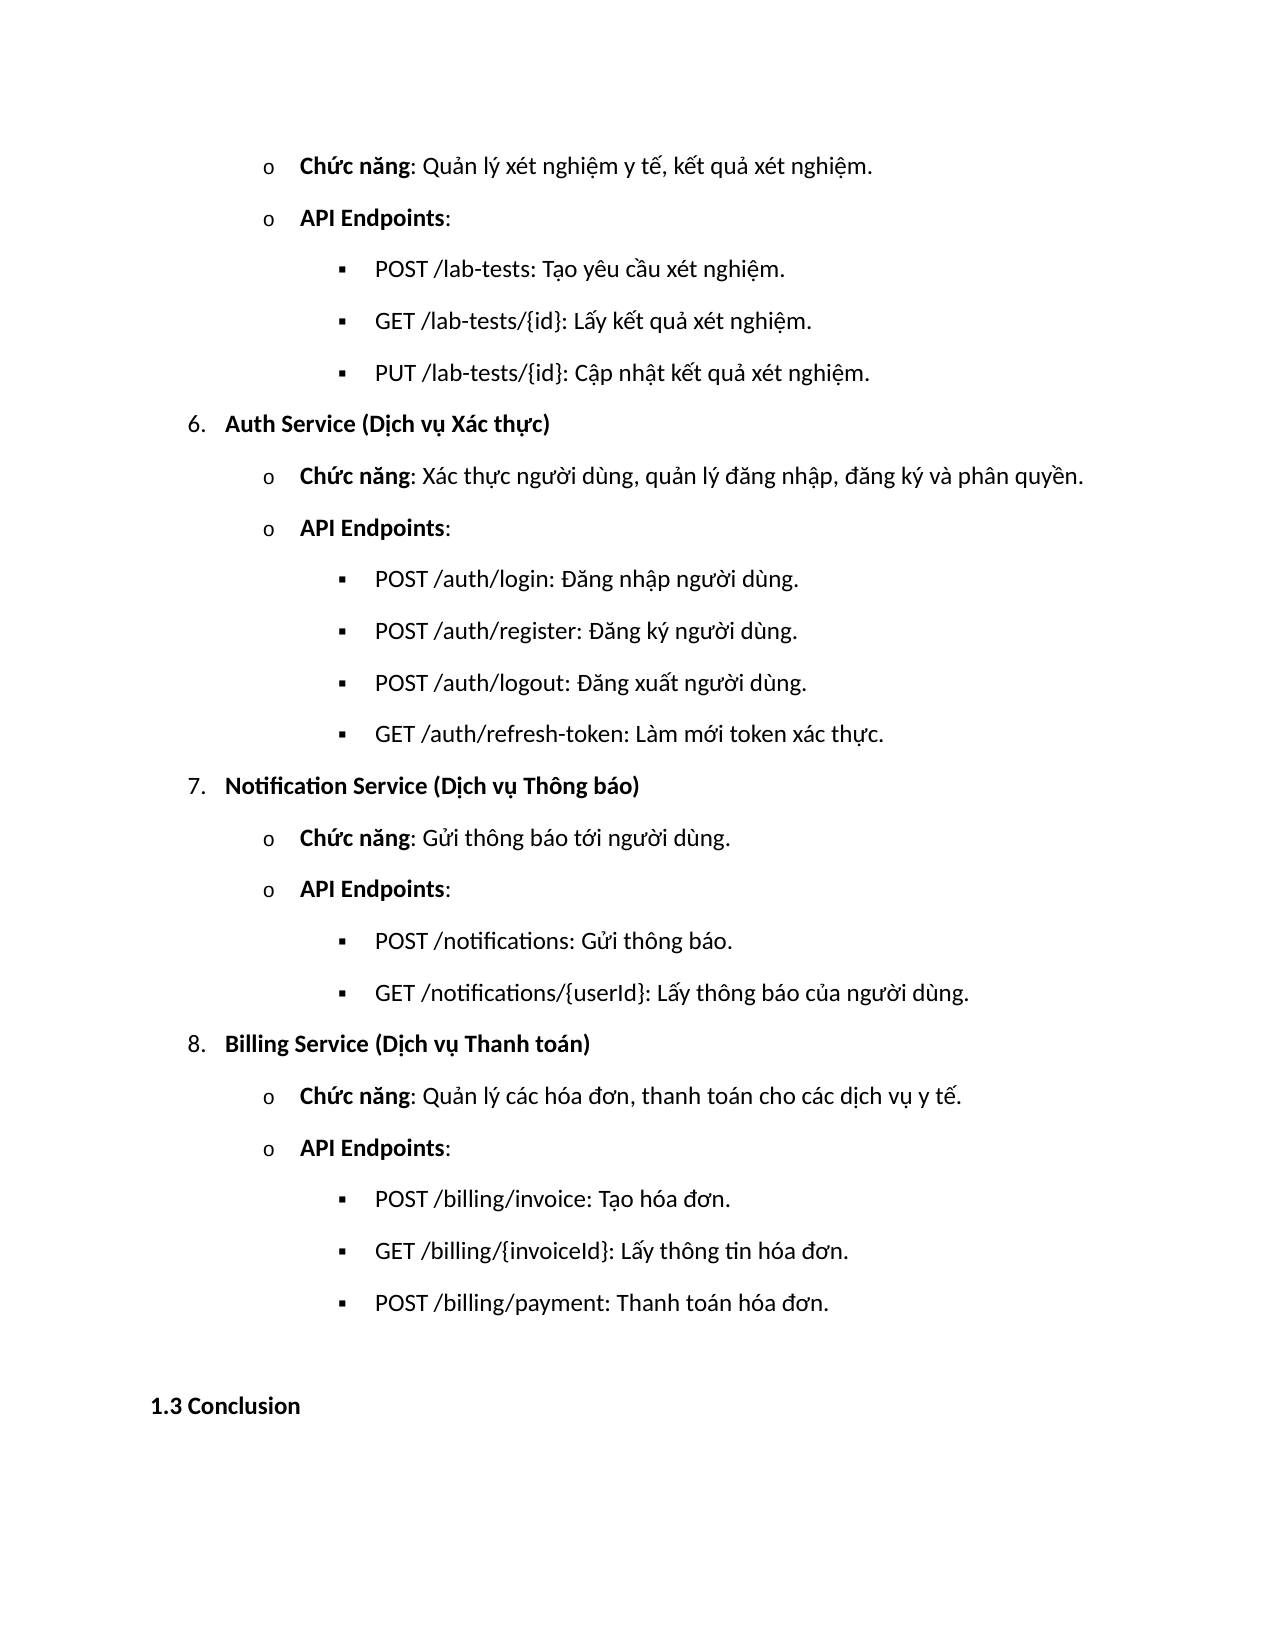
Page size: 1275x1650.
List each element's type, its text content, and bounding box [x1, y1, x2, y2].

list POST /lab-tests: Tạo yêu cầu xét nghiệm. [337, 253, 1125, 284]
list POST /auth/register: Đăng ký người dùng. [337, 615, 1125, 646]
list GET /auth/refresh-token: Làm mới token xác thực. [337, 718, 1125, 749]
list Notification Service (Dịch vụ Thông báo) [187, 770, 1125, 801]
list Chức năng: Quản lý xét nghiệm y tế, kết quả xét nghiệm. [262, 150, 1125, 181]
list Chức năng: Quản lý các hóa đơn, thanh toán cho các dịch vụ y tế. [262, 1080, 1125, 1111]
list GET /lab-tests/{id}: Lấy kết quả xét nghiệm. [337, 305, 1125, 336]
text 1.3 Conclusion [150, 1390, 1125, 1421]
list GET /billing/{invoiceId}: Lấy thông tin hóa đơn. [337, 1235, 1125, 1266]
list POST /auth/login: Đăng nhập người dùng. [337, 563, 1125, 594]
list PUT /lab-tests/{id}: Cập nhật kết quả xét nghiệm. [337, 357, 1125, 387]
list API Endpoints: [262, 873, 1125, 904]
list GET /notifications/{userId}: Lấy thông báo của người dùng. [337, 977, 1125, 1007]
list API Endpoints: [262, 512, 1125, 542]
list POST /billing/payment: Thanh toán hóa đơn. [337, 1287, 1125, 1317]
list Auth Service (Dịch vụ Xác thực) [187, 408, 1125, 439]
list POST /billing/invoice: Tạo hóa đơn. [337, 1183, 1125, 1214]
list Chức năng: Xác thực người dùng, quản lý đăng nhập, đăng ký và phân quyền. [262, 460, 1125, 491]
list POST /auth/logout: Đăng xuất người dùng. [337, 667, 1125, 697]
list Billing Service (Dịch vụ Thanh toán) [187, 1028, 1125, 1059]
list API Endpoints: [262, 202, 1125, 232]
list API Endpoints: [262, 1132, 1125, 1162]
list Chức năng: Gửi thông báo tới người dùng. [262, 822, 1125, 852]
list POST /notifications: Gửi thông báo. [337, 925, 1125, 956]
